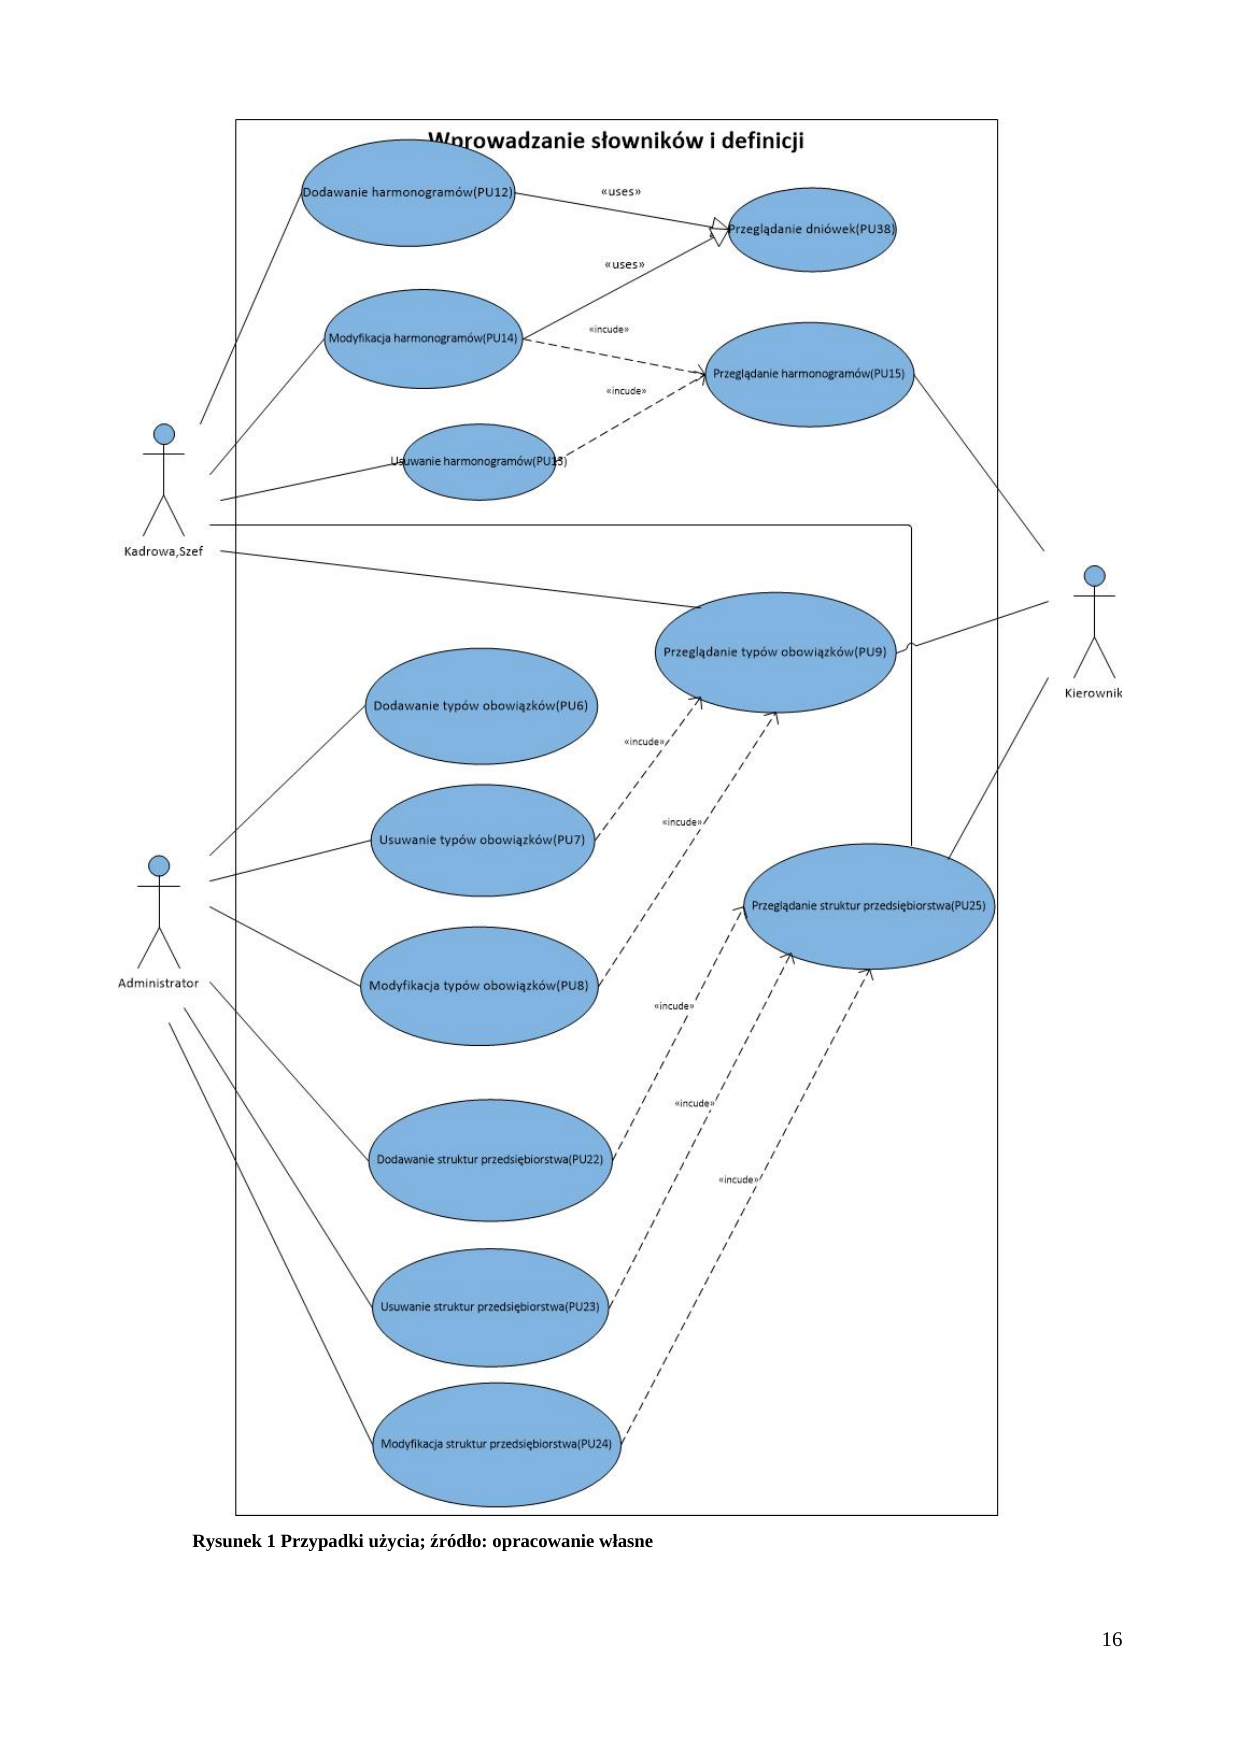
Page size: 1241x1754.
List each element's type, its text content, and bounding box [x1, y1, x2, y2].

picture [118, 118, 1123, 1516]
